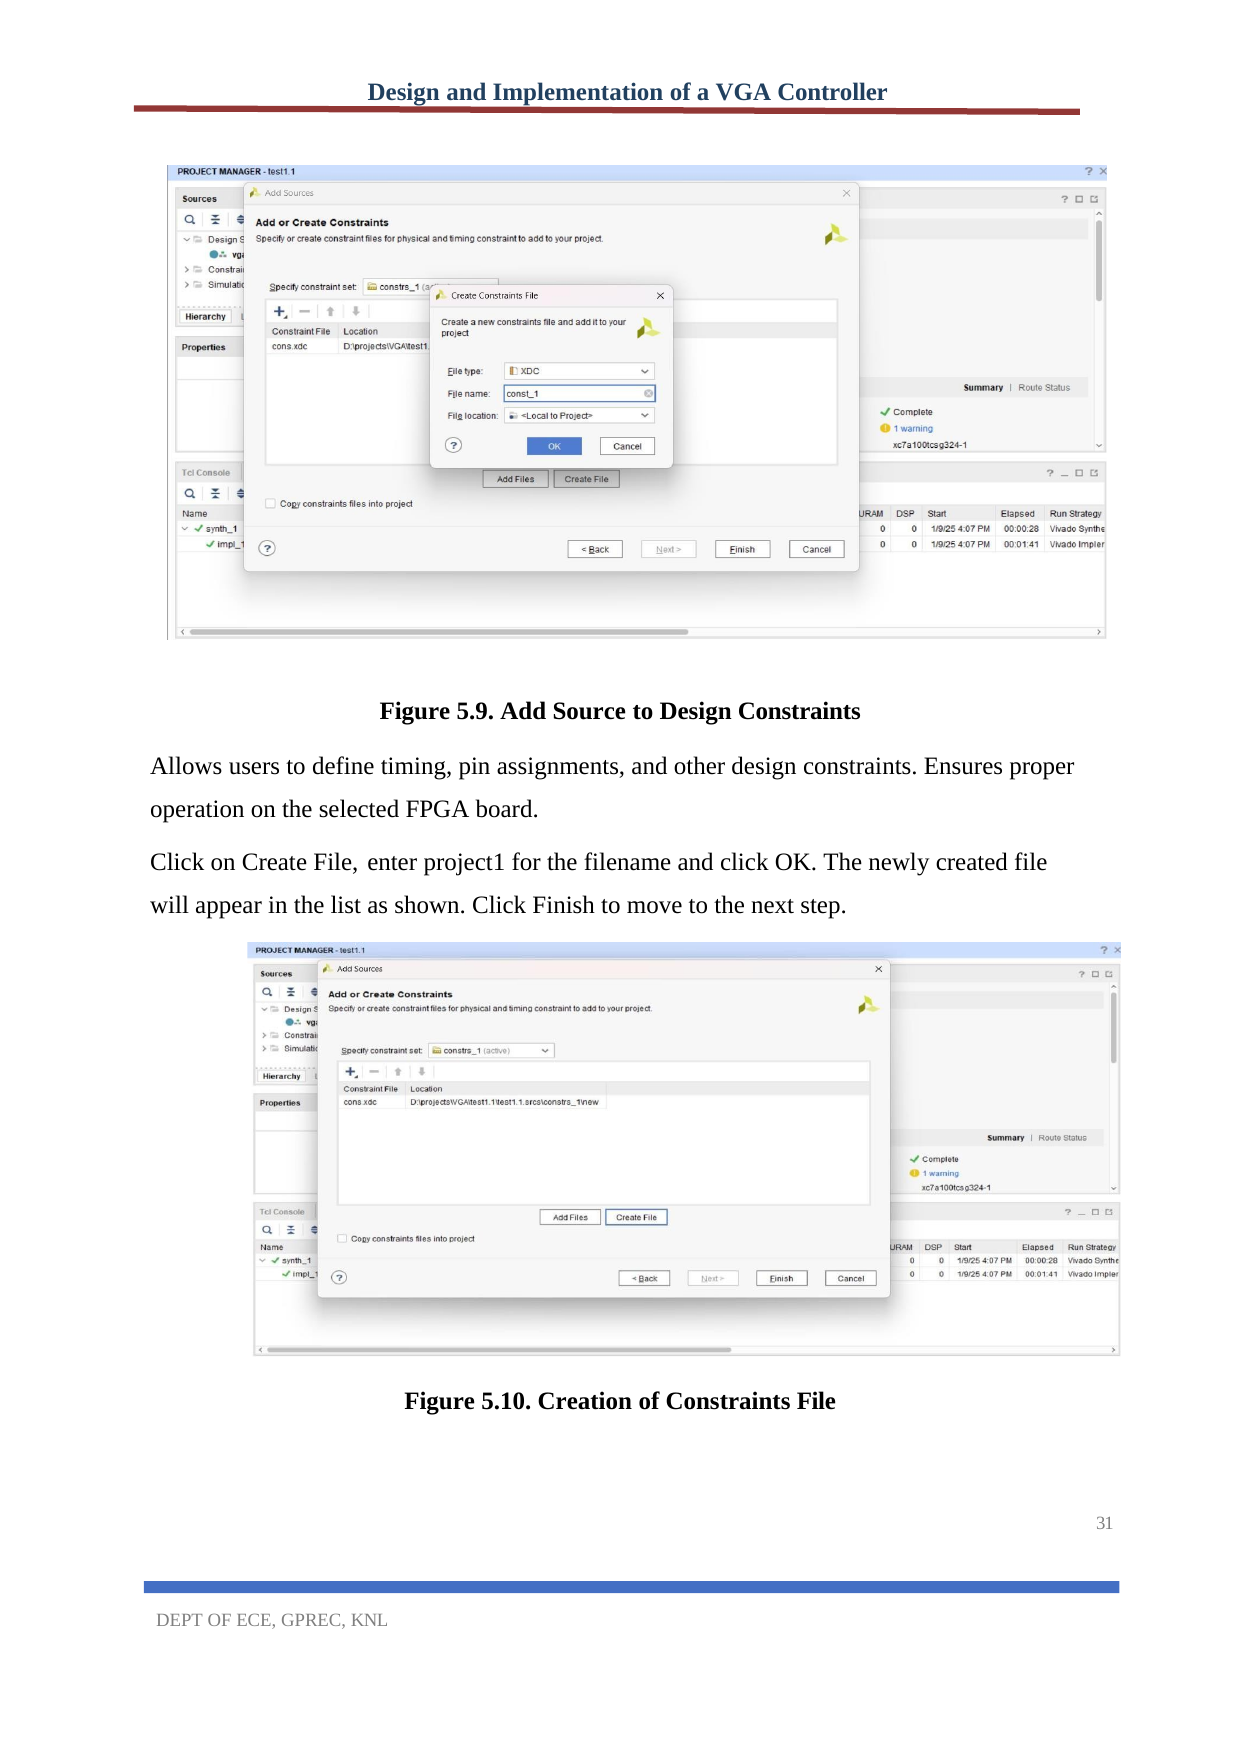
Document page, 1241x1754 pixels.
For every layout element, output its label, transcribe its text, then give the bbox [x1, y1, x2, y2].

text Click on Create File, enter project1 for the filename and click OK. The newly created file will appear in the list as shown. Click Finish to move to the next step. [150, 847, 1090, 919]
picture [167, 165, 1107, 640]
text Allows users to define timing, pin assignments, and other design constraints. Ensures proper operation on the selected FPGA board. [150, 751, 1090, 823]
picture [247, 942, 1121, 1357]
subtitle Figure 5.10. Creation of Constraints File [150, 1386, 1090, 1415]
subtitle Figure 5.9. Add Source to Design Constraints [150, 696, 1090, 725]
